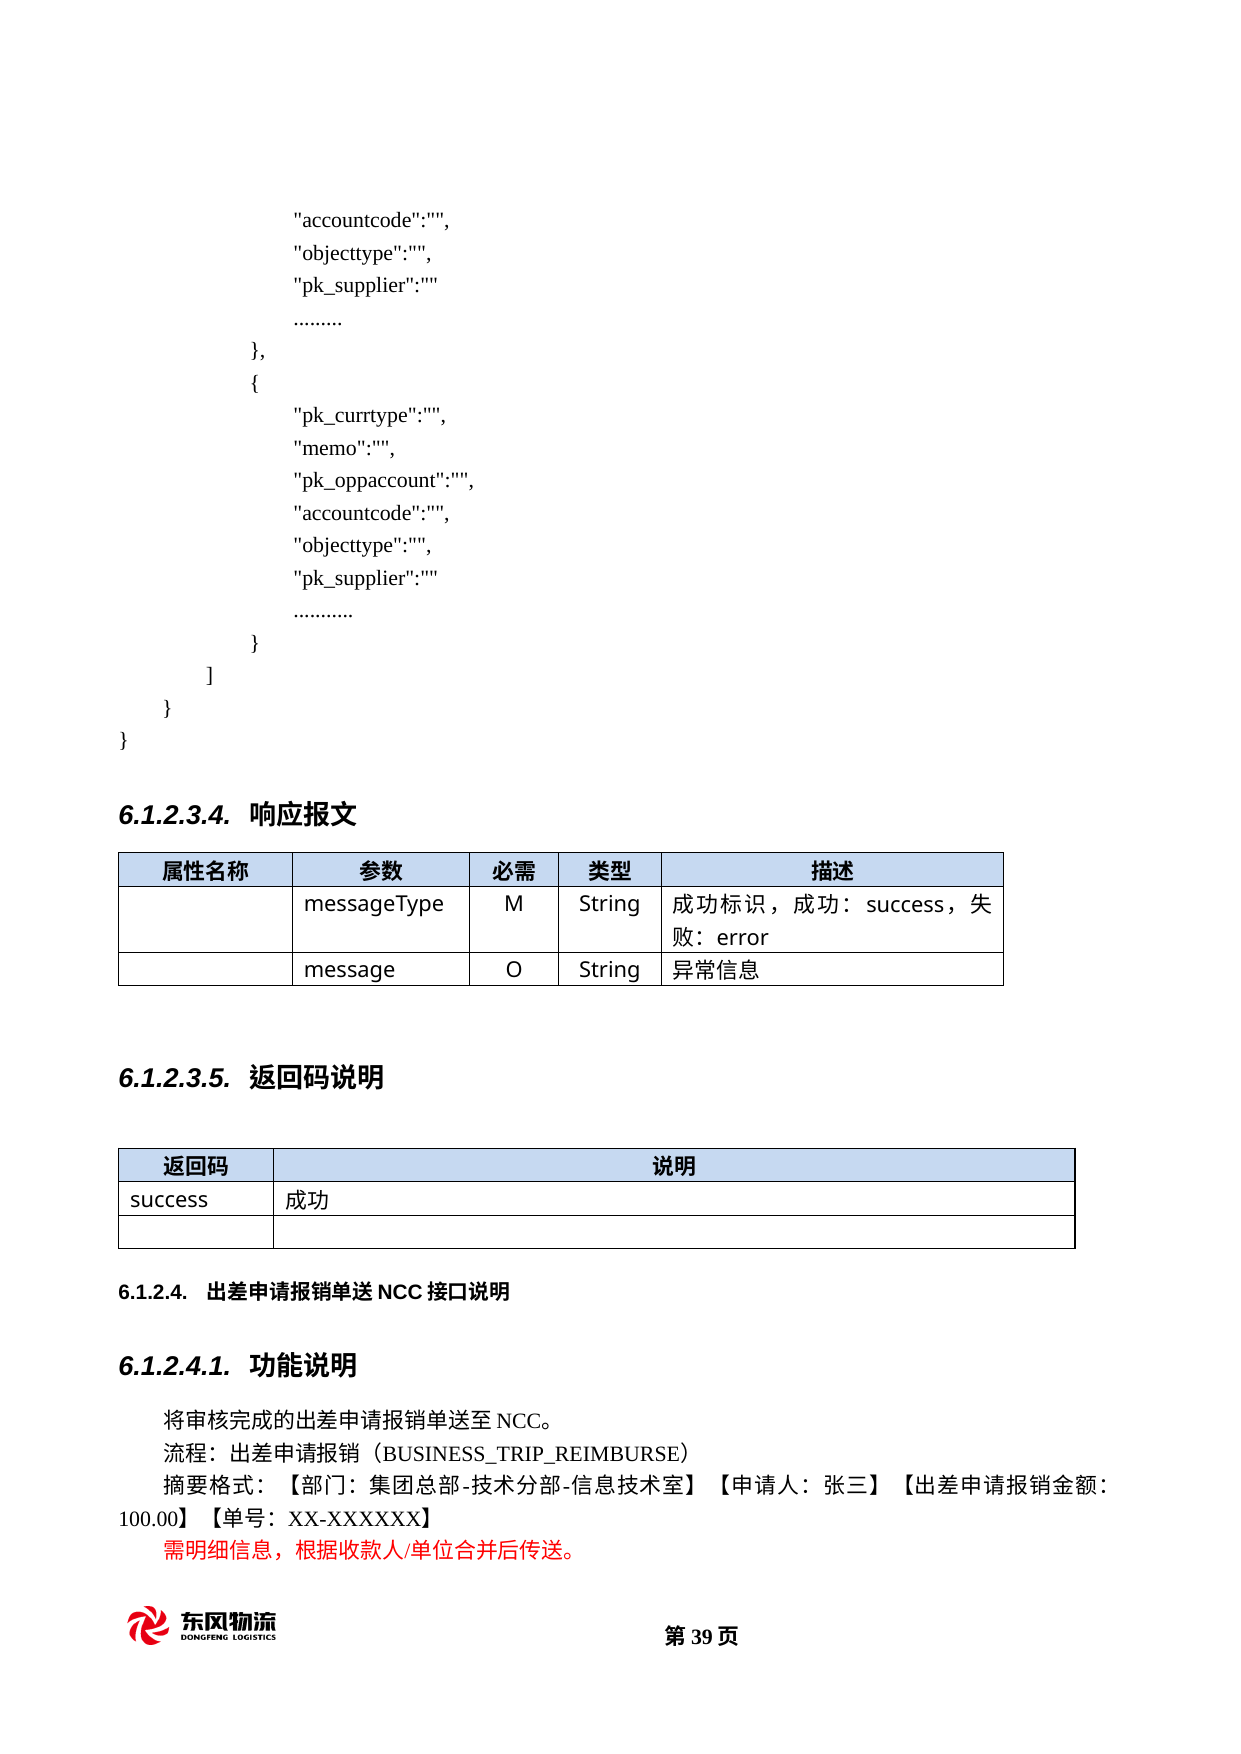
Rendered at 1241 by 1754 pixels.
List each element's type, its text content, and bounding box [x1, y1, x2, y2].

table_header 类型 [559, 853, 661, 886]
table_header 描述 [662, 853, 1003, 886]
table_cell String [559, 953, 661, 985]
table_header 参数 [293, 853, 469, 886]
subtitle 响应报文 [118, 781, 1122, 846]
table_cell [119, 887, 292, 952]
table_cell 异常信息 [662, 953, 1003, 985]
text } [118, 723, 1122, 756]
text ......... [118, 301, 1122, 333]
text ........... [118, 593, 1122, 626]
text "accountcode":"", [118, 496, 1122, 528]
text 摘要格式：【部门：集团总部-技术分部-信息技术室】【申请人：张三】【出差申请报销金额：100.00】【单号：XX-XXXXXX】 [118, 1468, 1122, 1533]
text }, [118, 333, 1122, 366]
text 流程：出差申请报销（BUSINESS_TRIP_REIMBURSE） [118, 1436, 1122, 1468]
table_cell [119, 1216, 273, 1248]
text "objecttype":"", [118, 528, 1122, 561]
table_cell String [559, 887, 661, 952]
table_cell message [293, 953, 469, 985]
text } [118, 626, 1122, 658]
subtitle 返回码说明 [118, 1044, 1122, 1109]
text "pk_currtype":"", [118, 398, 1122, 431]
text "memo":"", [118, 431, 1122, 463]
table_header 属性名称 [119, 853, 292, 886]
table_cell M [470, 887, 558, 952]
text { [118, 366, 1122, 398]
table_header 必需 [470, 853, 558, 886]
table_cell success [119, 1182, 273, 1215]
text ] [118, 658, 1122, 691]
text "pk_supplier":"" [118, 268, 1122, 301]
picture [127, 1606, 276, 1645]
subtitle 功能说明 [118, 1332, 1122, 1397]
text "accountcode":"", [118, 203, 1122, 236]
table_cell messageType [293, 887, 469, 952]
text "objecttype":"", [118, 236, 1122, 268]
table_cell 成功 [274, 1182, 1074, 1215]
table_header 说明 [274, 1149, 1074, 1181]
text 将审核完成的出差申请报销单送至NCC。 [118, 1403, 1122, 1436]
table_cell O [470, 953, 558, 985]
table_header 返回码 [119, 1149, 273, 1181]
table_cell 成功标识，成功：success，失败：error [662, 887, 1003, 952]
text "pk_oppaccount":"", [118, 463, 1122, 496]
subtitle 出差申请报销单送NCC接口说明 [118, 1274, 1122, 1307]
text "pk_supplier":"" [118, 561, 1122, 593]
table_cell [119, 953, 292, 985]
table_cell [274, 1216, 1074, 1248]
text } [118, 691, 1122, 723]
text 需明细信息，根据收款人/单位合并后传送。 [118, 1533, 1122, 1566]
